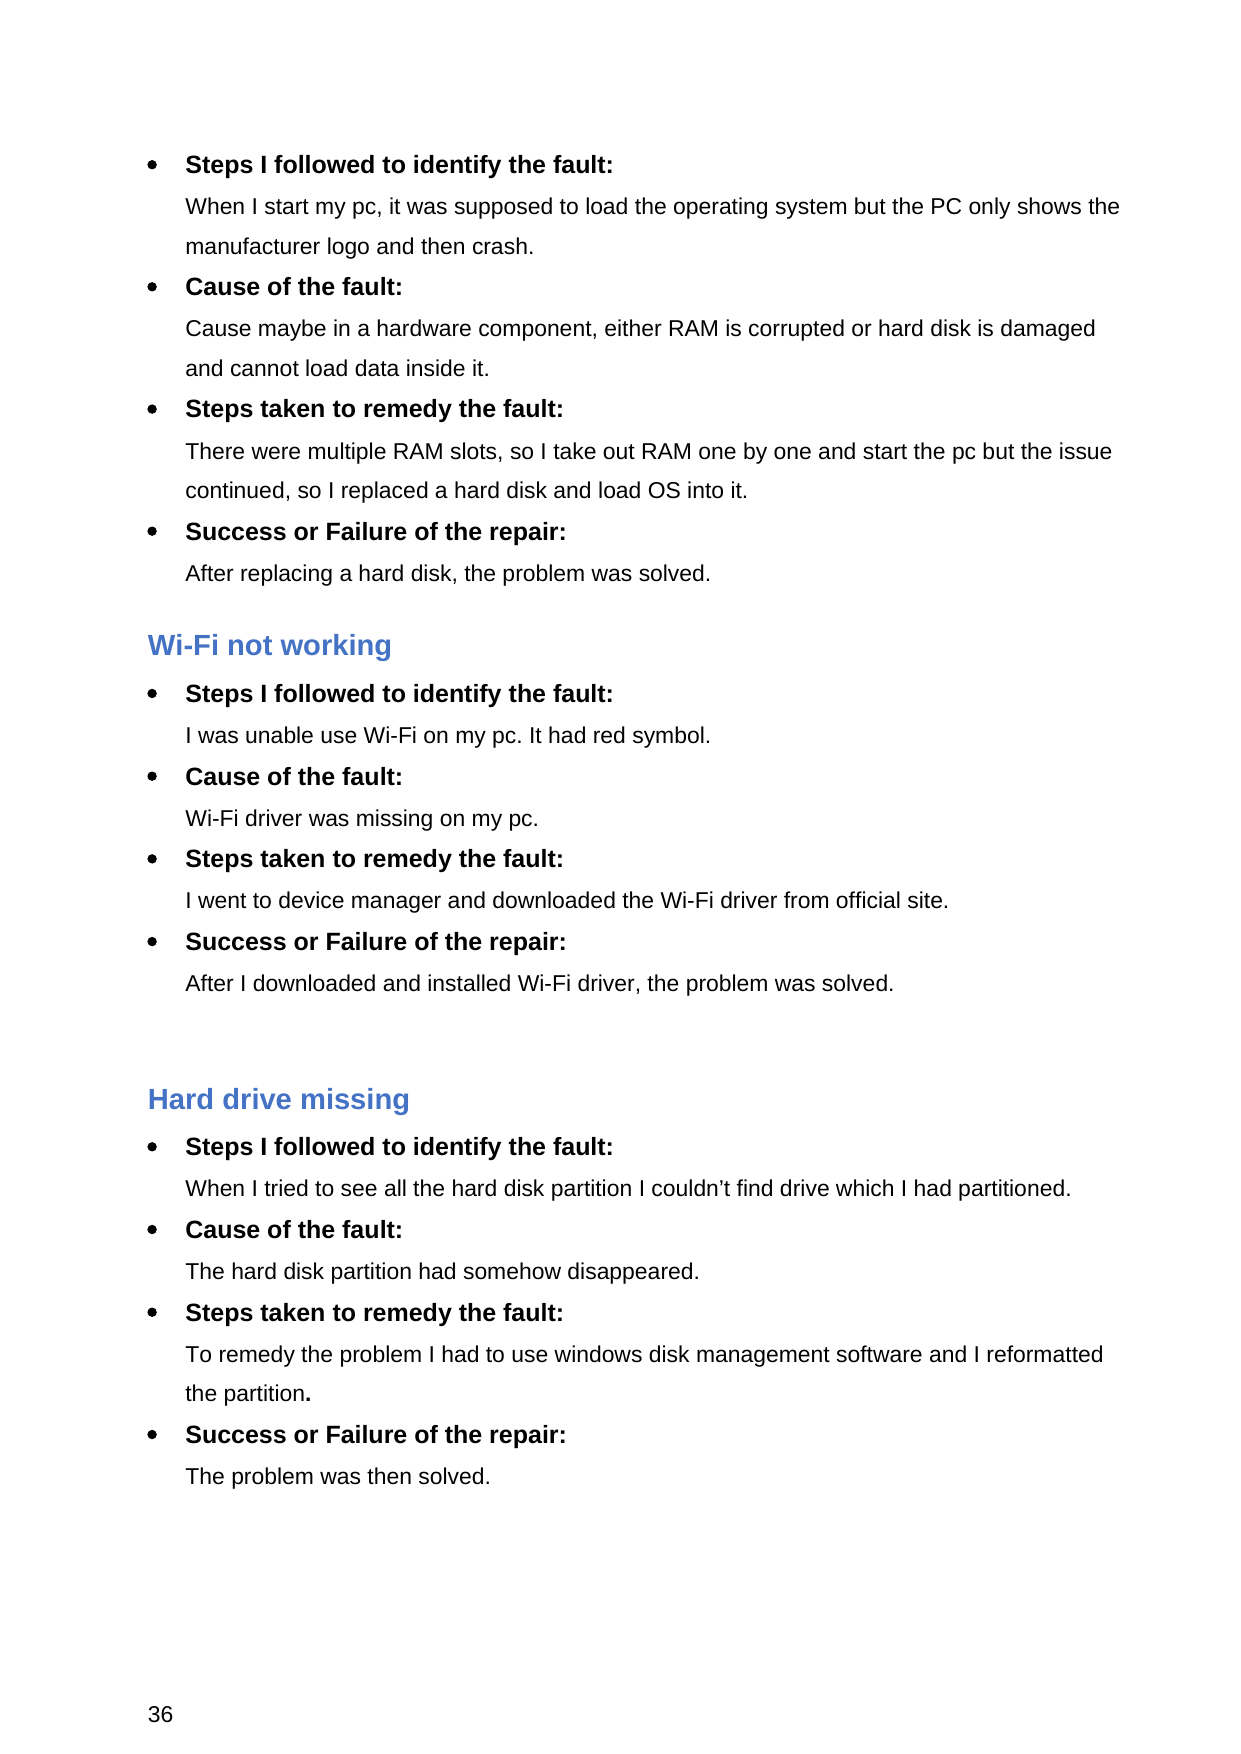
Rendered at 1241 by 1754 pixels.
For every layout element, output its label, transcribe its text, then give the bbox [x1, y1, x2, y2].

list Steps taken to remedy the fault: [148, 1298, 1122, 1326]
list Cause maybe in a hardware component, either RAM is corrupted or hard disk is damaged and cannot load data inside it. [185, 315, 1122, 381]
list Steps taken to remedy the fault: [148, 844, 1122, 873]
list Steps I followed to identify the fault: [148, 150, 1122, 179]
list The problem was then solved. [185, 1463, 1122, 1489]
subtitle Hard drive missing [148, 1082, 1122, 1115]
list Steps I followed to identify the fault: [148, 679, 1122, 708]
list The hard disk partition had somehow disappeared. [185, 1258, 1122, 1284]
subtitle Wi-Fi not working [148, 628, 1122, 662]
list To remedy the problem I had to use windows disk management software and I reformatted the partition. [185, 1341, 1122, 1407]
list After I downloaded and installed Wi-Fi driver, the problem was solved. [185, 970, 1122, 996]
list I was unable use Wi-Fi on my pc. It had red symbol. [185, 722, 1122, 748]
list Success or Failure of the repair: [148, 1420, 1122, 1449]
list Wi-Fi driver was missing on my pc. [185, 805, 1122, 831]
list Steps I followed to identify the fault: [148, 1132, 1122, 1161]
list There were multiple RAM slots, so I take out RAM one by one and start the pc but the issue continued, so I replaced a hard disk and load OS into it. [185, 438, 1122, 503]
list When I tried to see all the hard disk partition I couldn’t find drive which I had partitioned. [185, 1175, 1122, 1202]
list After replacing a hard disk, the problem was solved. [185, 560, 1122, 586]
list Cause of the fault: [148, 272, 1122, 301]
list Success or Failure of the repair: [148, 927, 1122, 956]
list I went to device manager and downloaded the Wi-Fi driver from official site. [185, 887, 1122, 914]
list Success or Failure of the repair: [148, 517, 1122, 545]
list Steps taken to remedy the fault: [148, 394, 1122, 423]
list When I start my pc, it was supposed to load the operating system but the PC only shows the manufacturer logo and then crash. [185, 193, 1122, 259]
list Cause of the fault: [148, 761, 1122, 790]
list Cause of the fault: [148, 1215, 1122, 1244]
